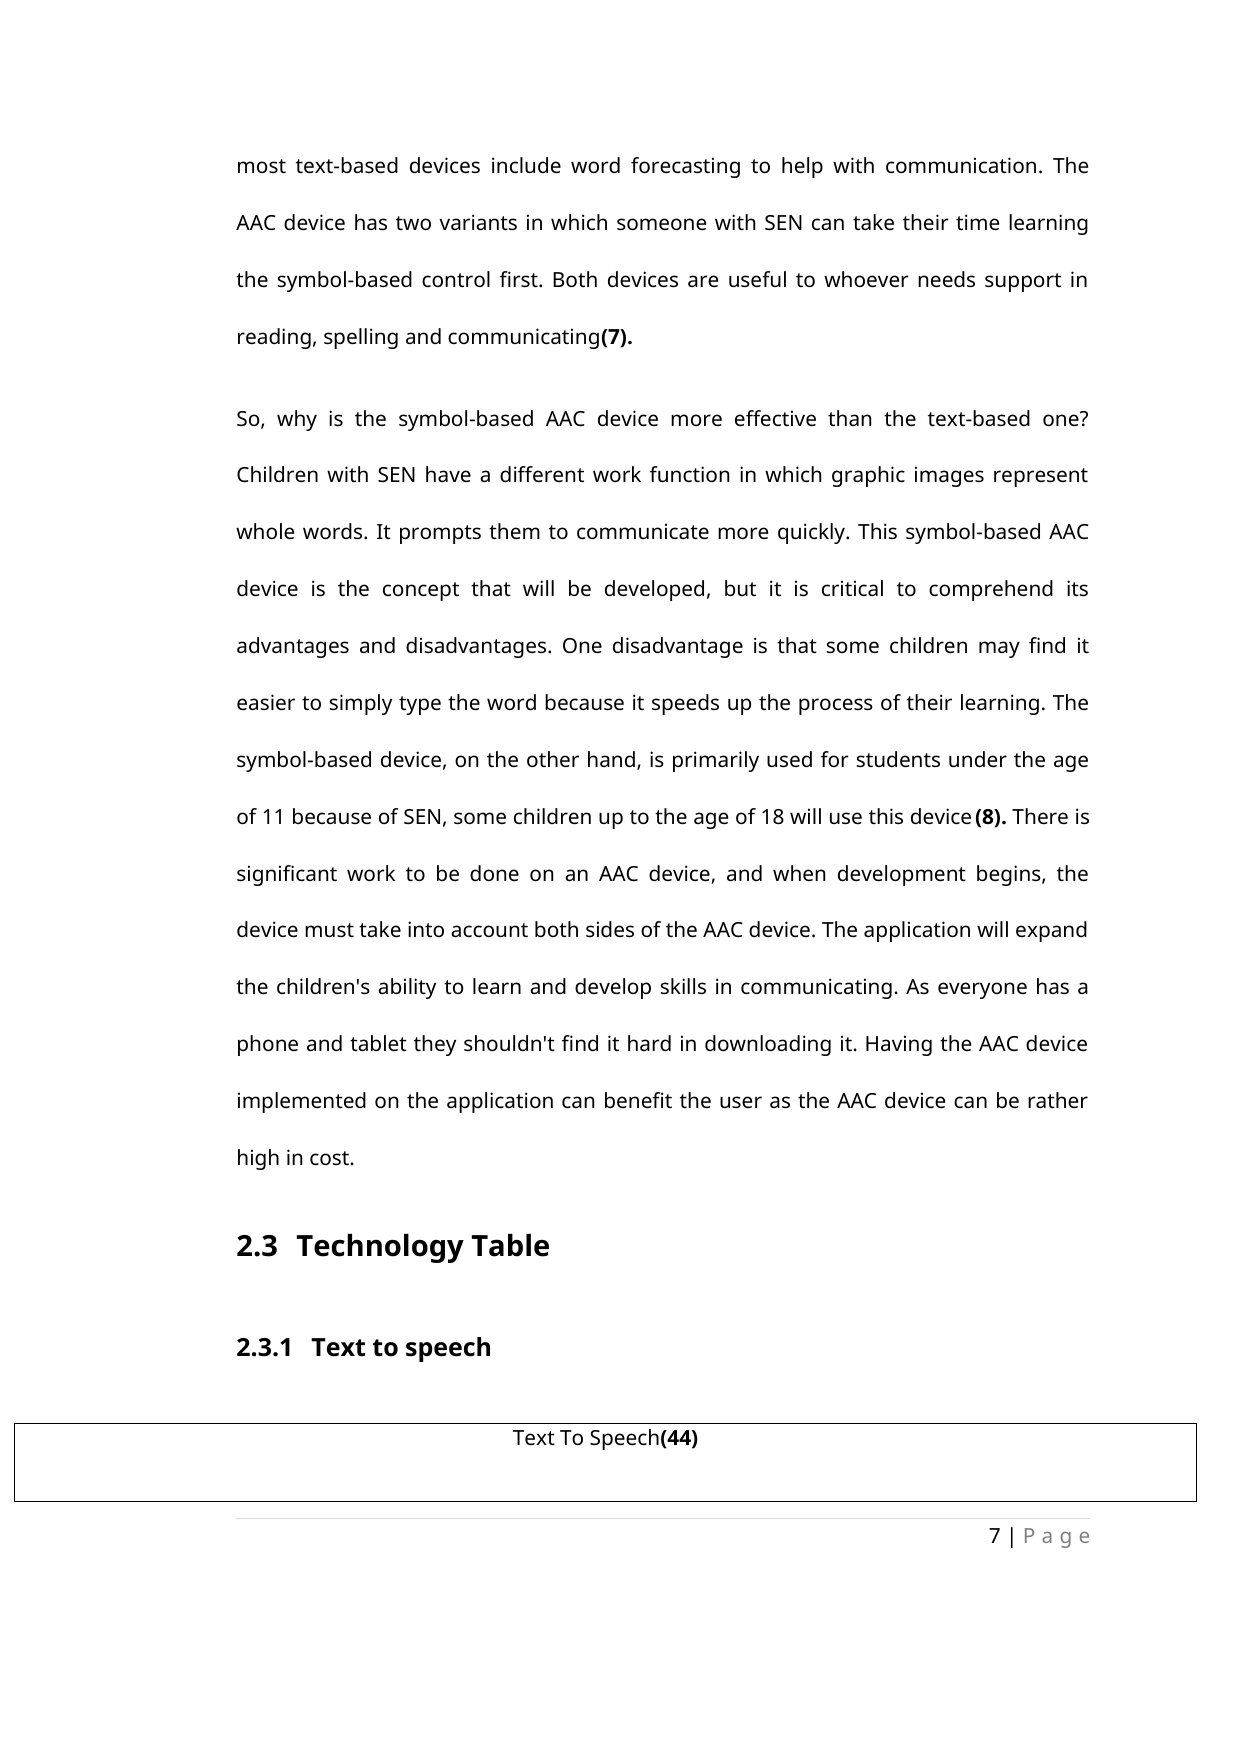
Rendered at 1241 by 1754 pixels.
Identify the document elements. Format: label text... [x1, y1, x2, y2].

subtitle Technology Table [236, 1225, 1090, 1265]
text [236, 151, 1090, 350]
text So, why is the symbol-based AAC device more effective than the text-based one? Children with SEN have a different work function in which graphic images represent whole words. It prompts them to communicate more quickly. This symbol-based AAC device is the concept that will be developed, but it is critical to comprehend its advantages and disadvantages. One disadvantage is that some children may find it easier to simply type the word because it speeds up the process of their learning. The symbol-based device, on the other hand, is primarily used for students under the age of 11 because of SEN, some children up to the age of 18 will use this device(8). There is significant work to be done on an AAC device, and when development begins, the device must take into account both sides of the AAC device. The application will expand the children's ability to learn and develop skills in communicating. As everyone has a phone and tablet they shouldn't find it hard in downloading it. Having the AAC device implemented on the application can benefit the user as the AAC device can be rather high in cost. [236, 404, 1090, 1172]
subtitle Text to speech [236, 1329, 1090, 1363]
table_header Text To Speech(44) [15, 1424, 1196, 1501]
